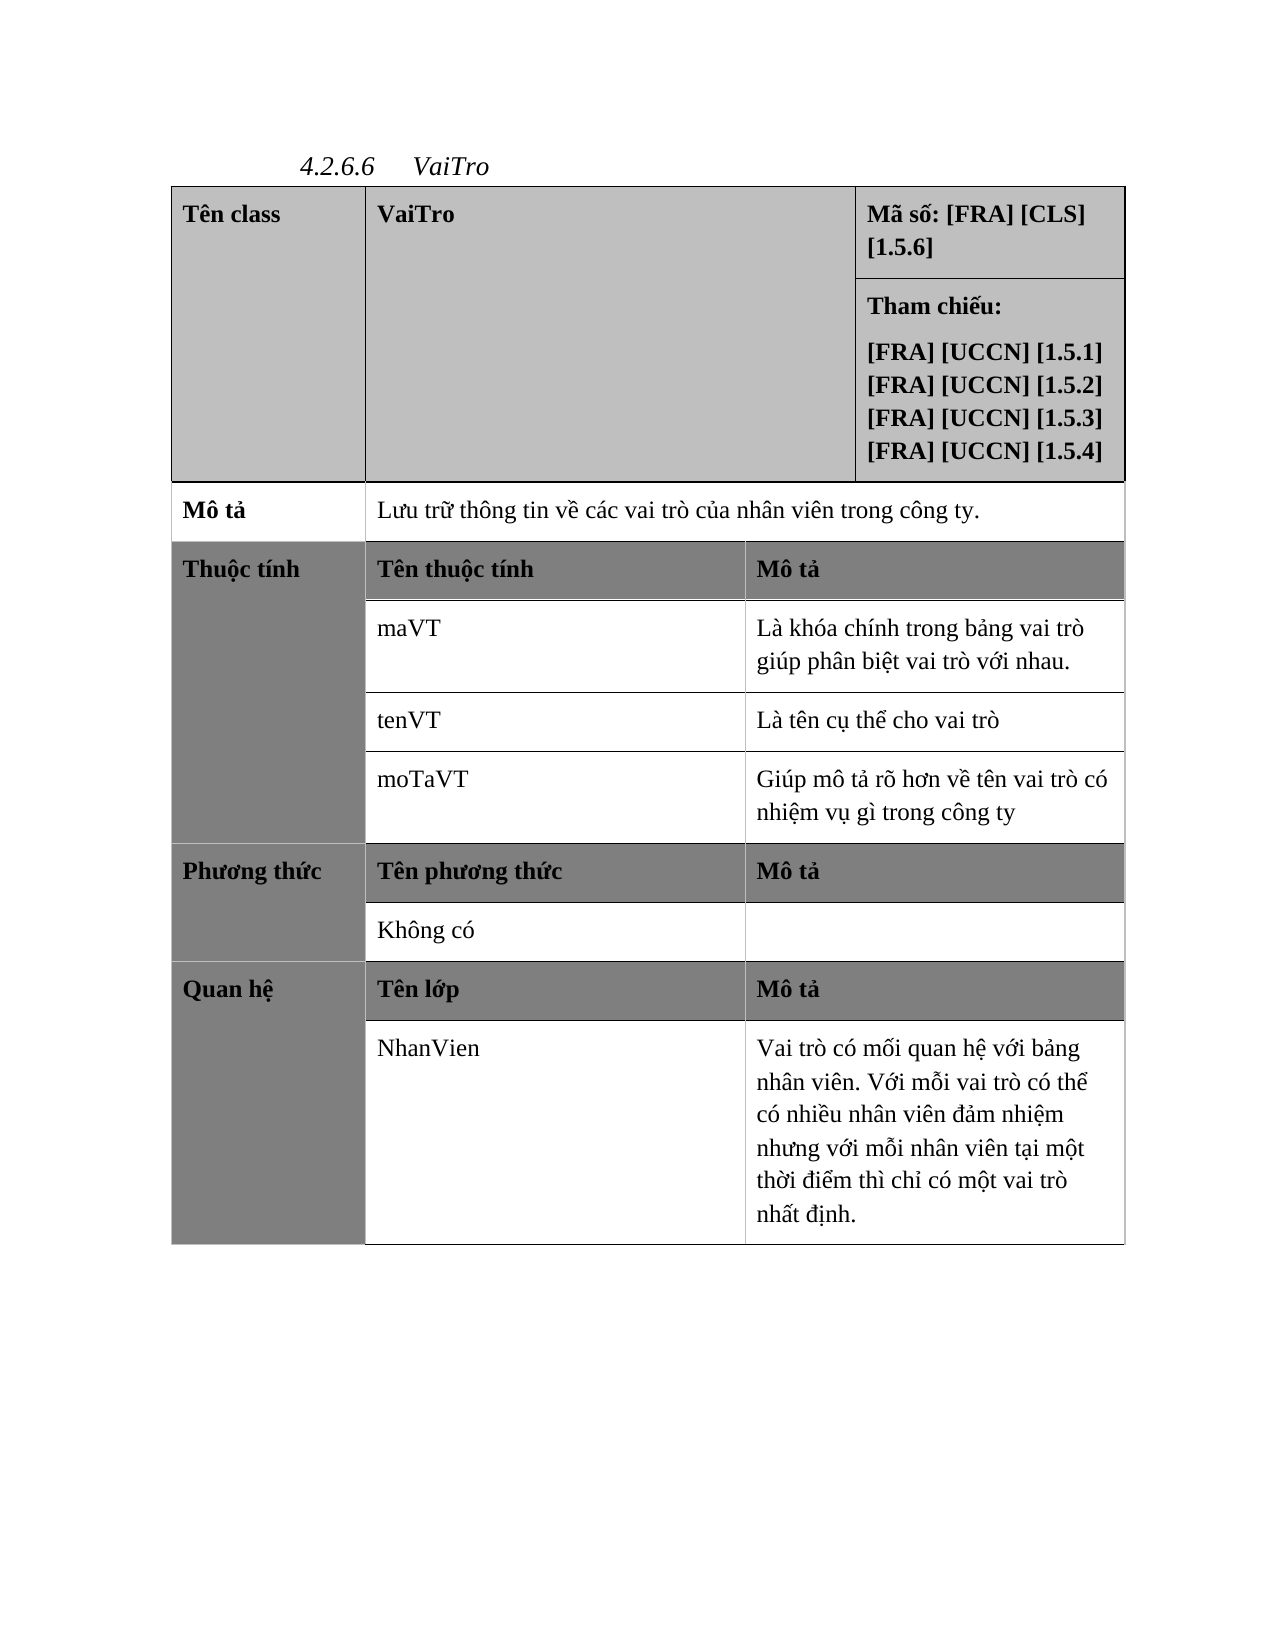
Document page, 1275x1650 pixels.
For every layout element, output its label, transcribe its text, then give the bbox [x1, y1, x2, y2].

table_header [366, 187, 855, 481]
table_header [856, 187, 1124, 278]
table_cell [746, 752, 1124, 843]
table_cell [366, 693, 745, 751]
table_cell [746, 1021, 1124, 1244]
text VaiTro [300, 150, 1125, 181]
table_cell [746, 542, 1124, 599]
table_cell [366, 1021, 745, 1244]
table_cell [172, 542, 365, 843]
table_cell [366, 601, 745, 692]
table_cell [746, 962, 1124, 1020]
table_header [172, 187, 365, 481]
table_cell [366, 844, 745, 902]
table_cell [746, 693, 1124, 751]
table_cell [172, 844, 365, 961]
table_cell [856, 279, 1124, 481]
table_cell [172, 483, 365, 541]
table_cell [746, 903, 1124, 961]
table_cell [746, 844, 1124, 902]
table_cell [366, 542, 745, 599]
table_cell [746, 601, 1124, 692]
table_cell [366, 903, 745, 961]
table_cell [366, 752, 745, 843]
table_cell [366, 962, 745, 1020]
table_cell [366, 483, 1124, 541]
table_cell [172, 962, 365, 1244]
